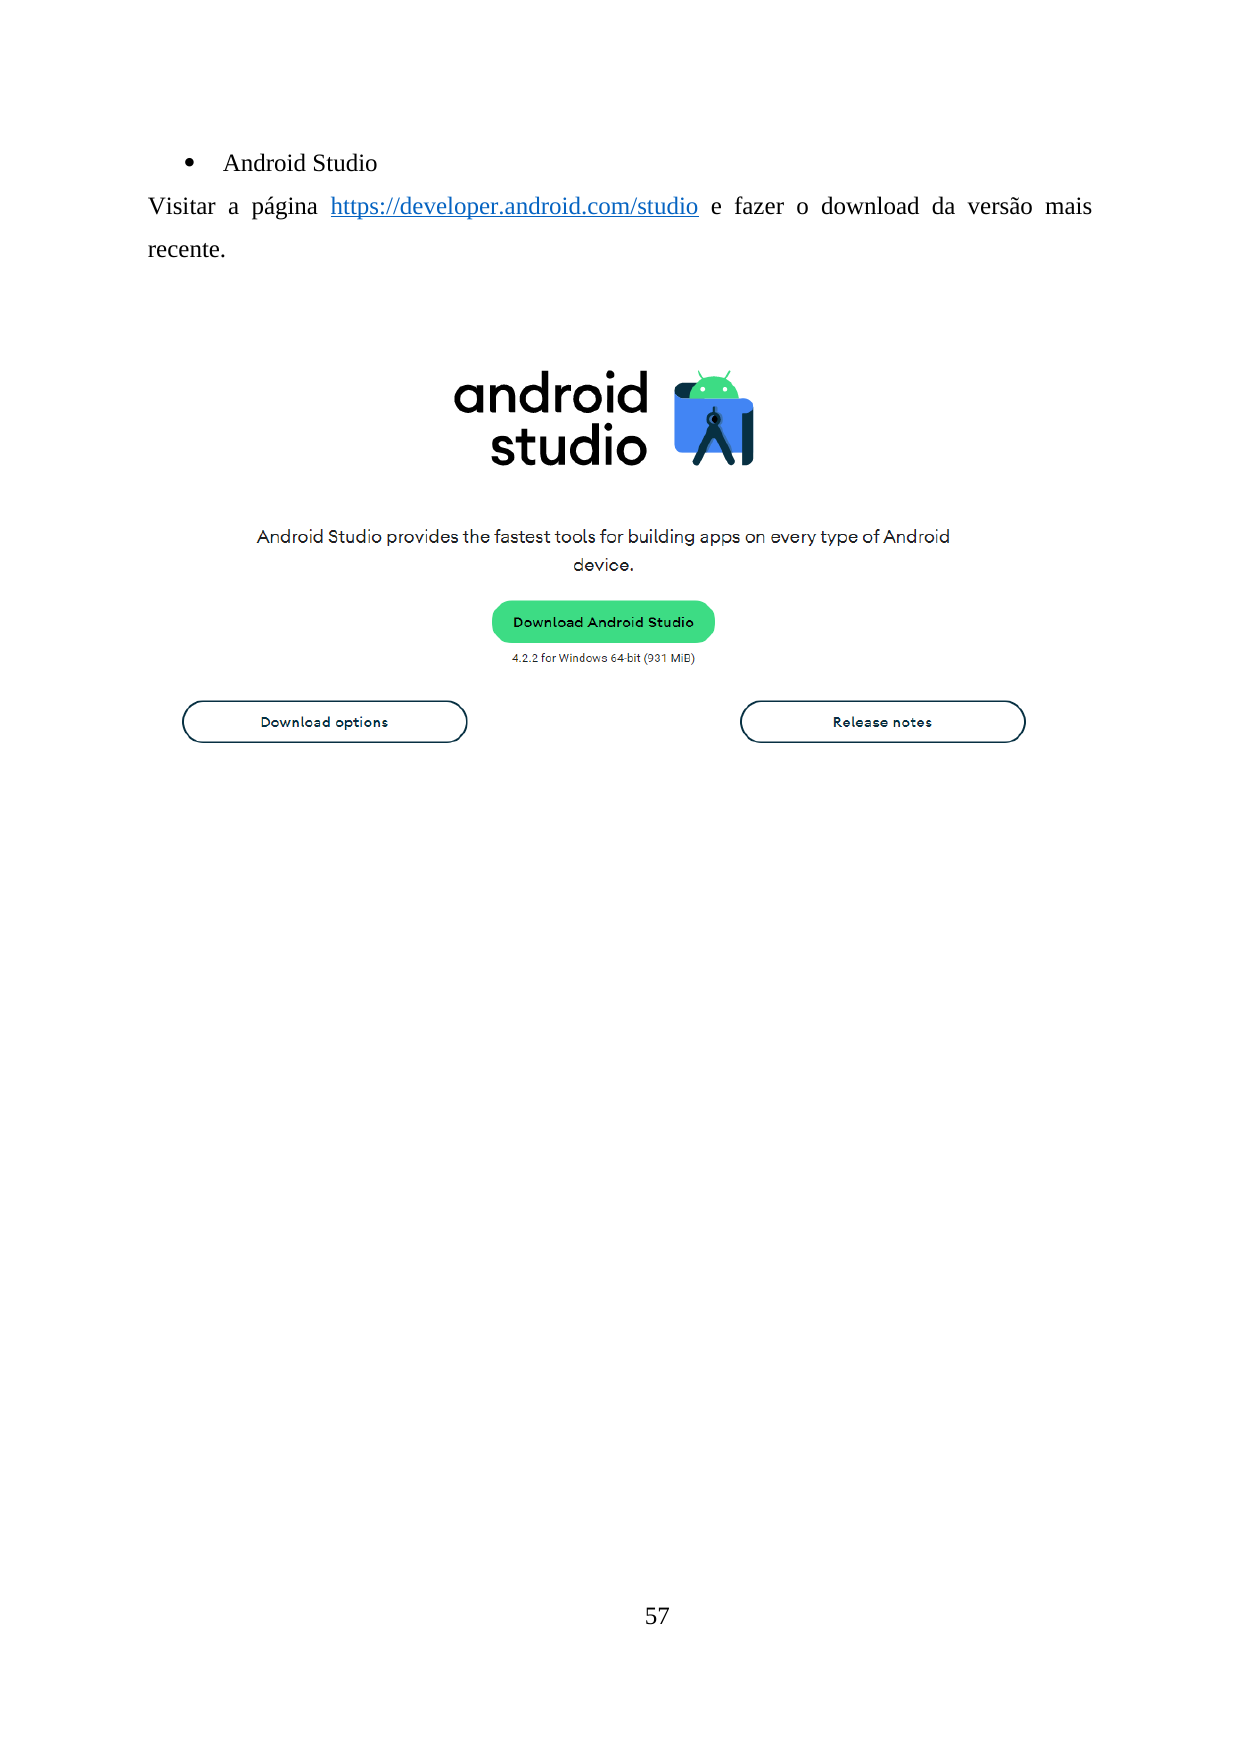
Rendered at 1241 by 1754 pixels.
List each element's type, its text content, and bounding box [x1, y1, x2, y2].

text Visitar a página https://developer.android.com/studio e fazer o download da versão mais recente. [148, 191, 1092, 263]
picture [147, 320, 1093, 791]
list Android Studio [185, 148, 1092, 176]
